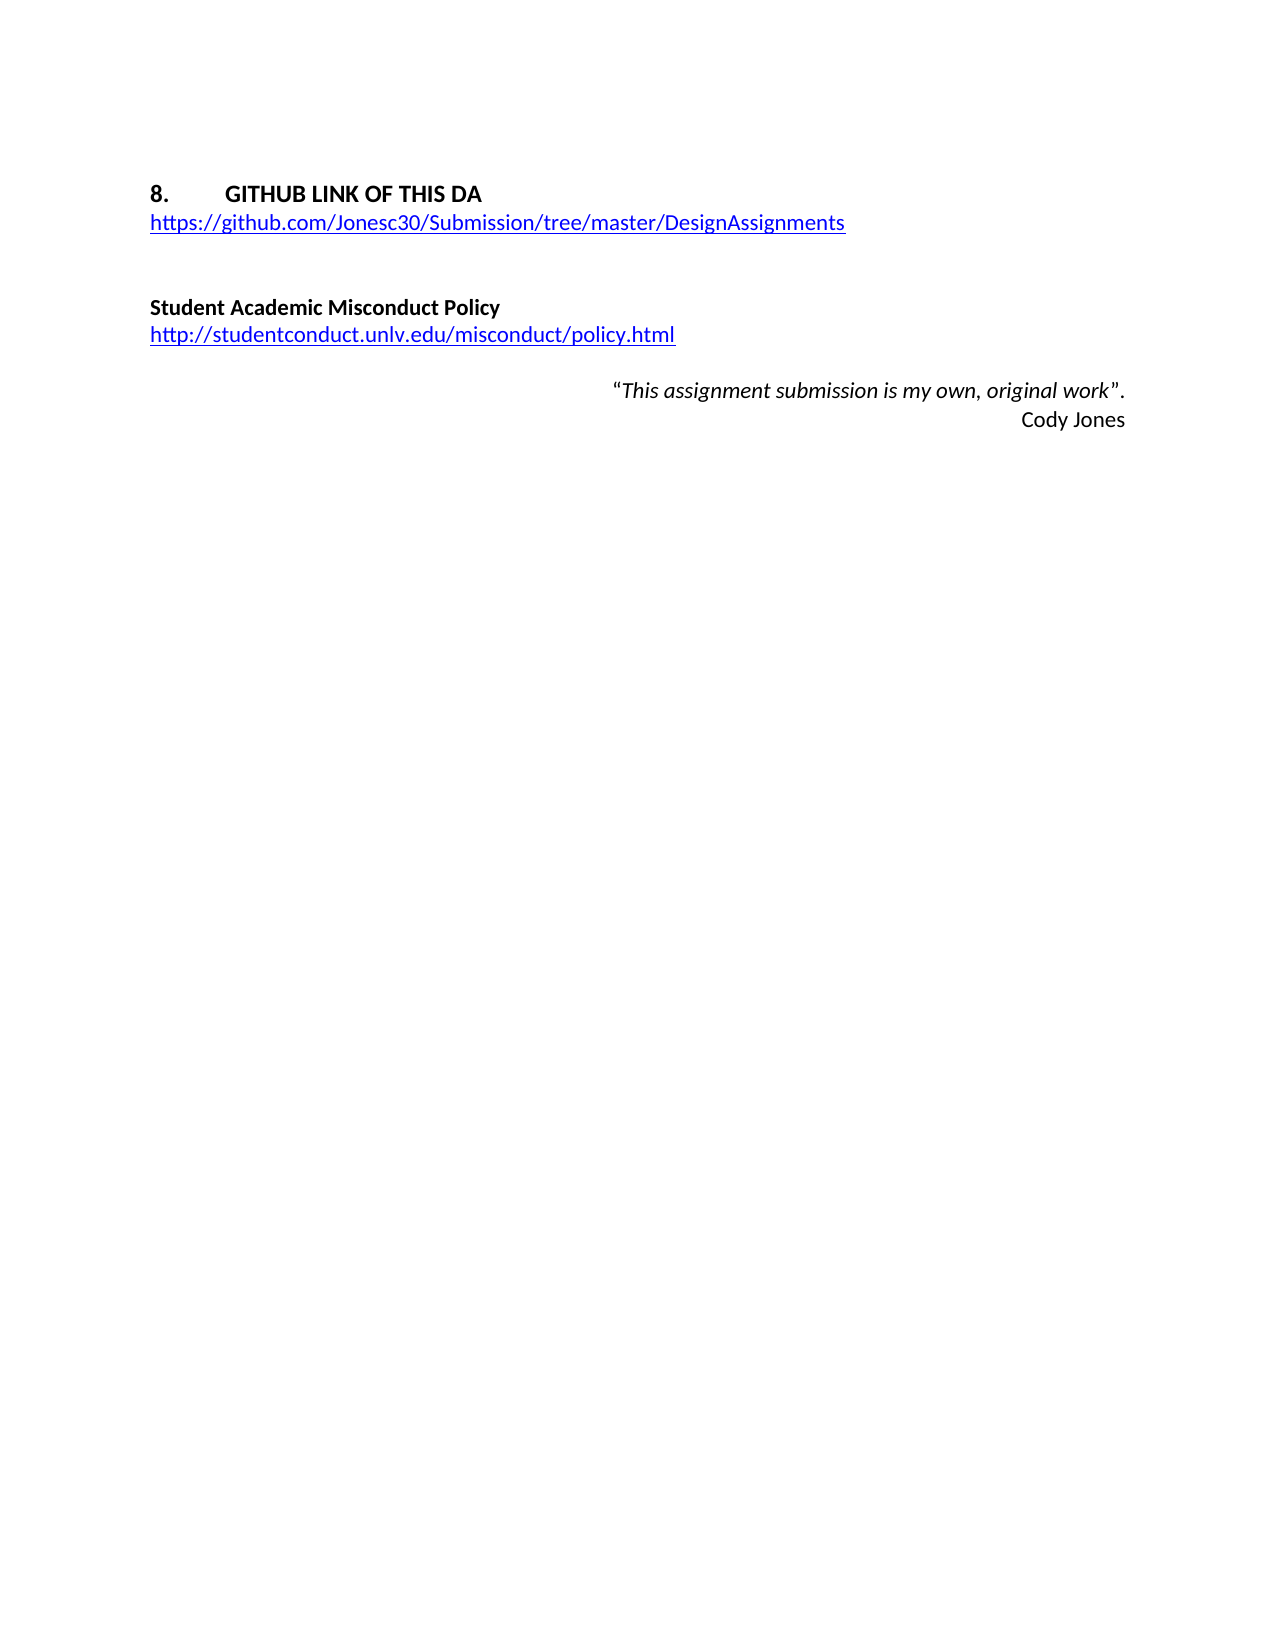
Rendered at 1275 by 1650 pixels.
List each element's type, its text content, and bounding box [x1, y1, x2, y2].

text http://studentconduct.unlv.edu/misconduct/policy.html [150, 321, 1125, 349]
text Cody Jones [150, 405, 1125, 433]
text Student Academic Misconduct Policy [150, 293, 1125, 321]
text https://github.com/Jonesc30/Submission/tree/master/DesignAssignments [150, 208, 1125, 237]
text “This assignment submission is my own, original work”. [150, 377, 1125, 405]
list GITHUB LINK OF THIS DA [150, 178, 1125, 208]
